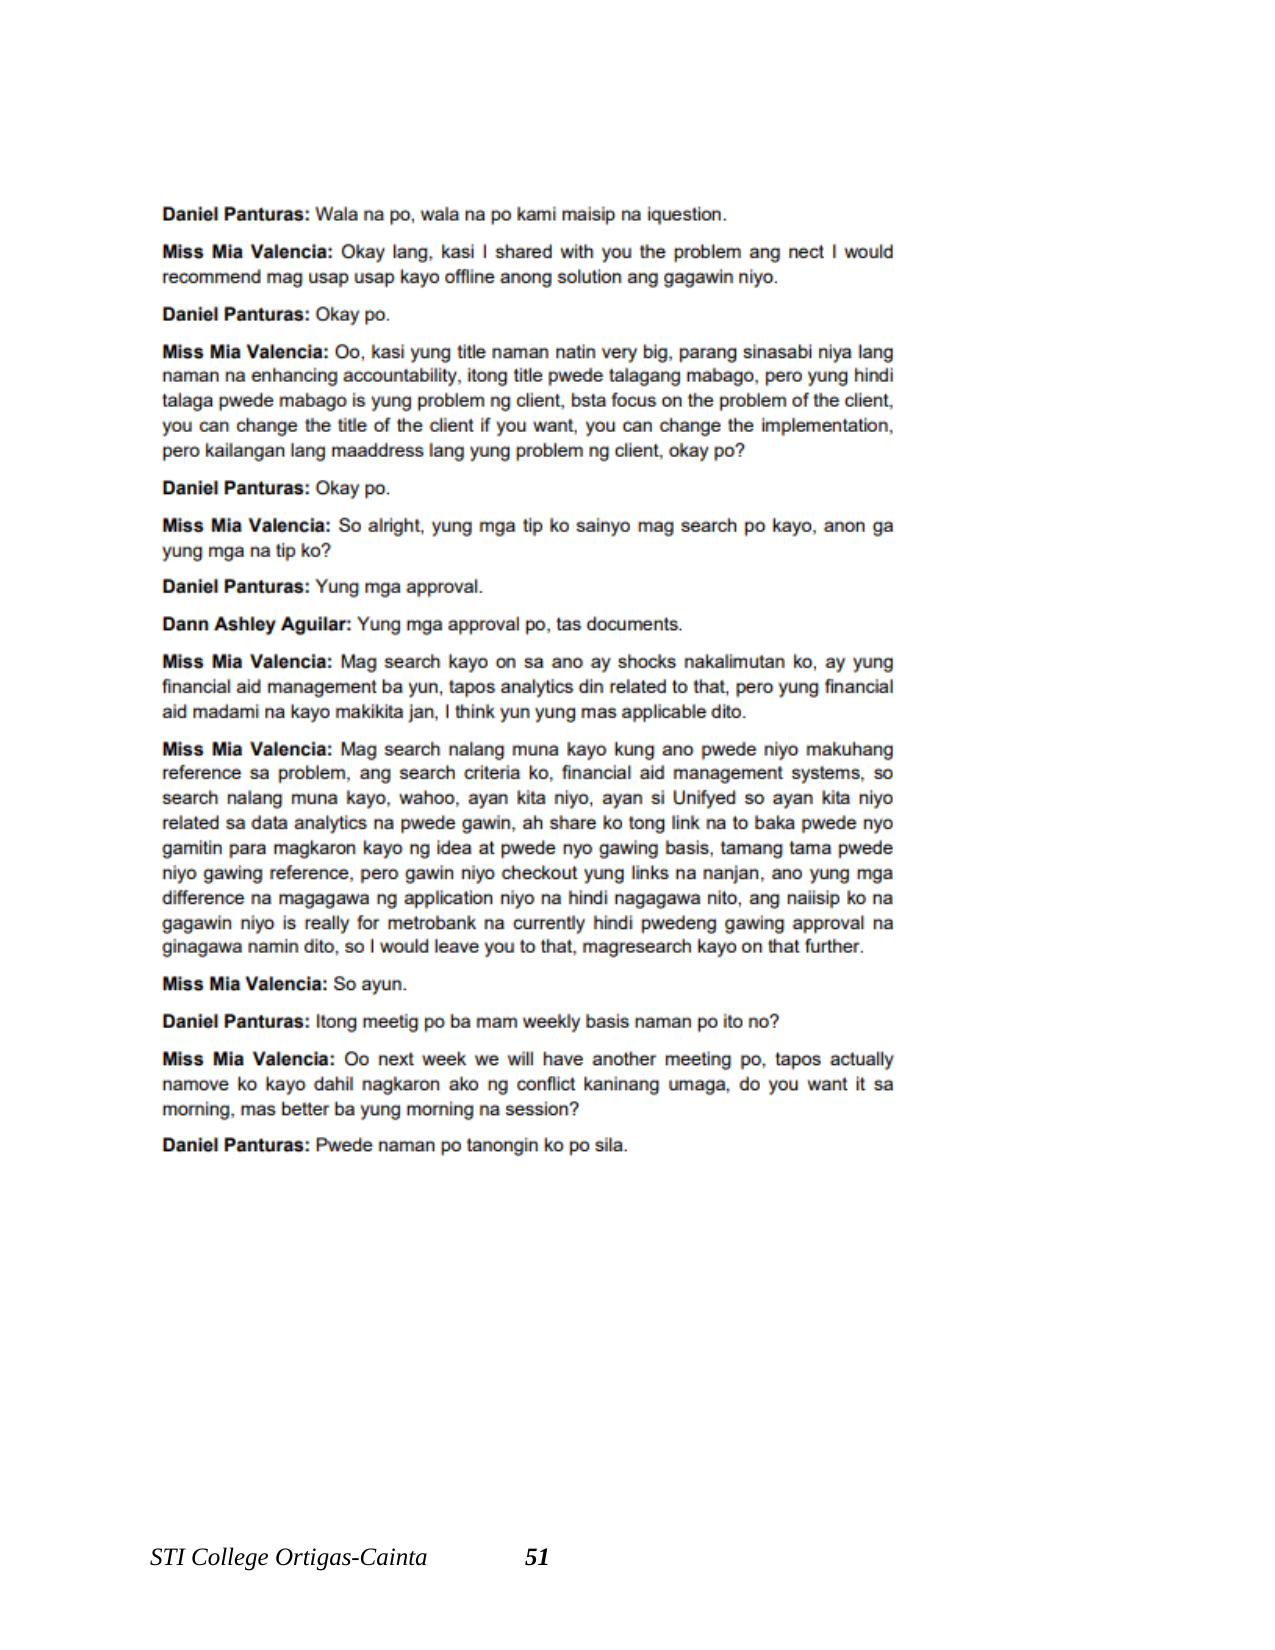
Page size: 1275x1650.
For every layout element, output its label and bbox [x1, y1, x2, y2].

picture [150, 177, 907, 1197]
